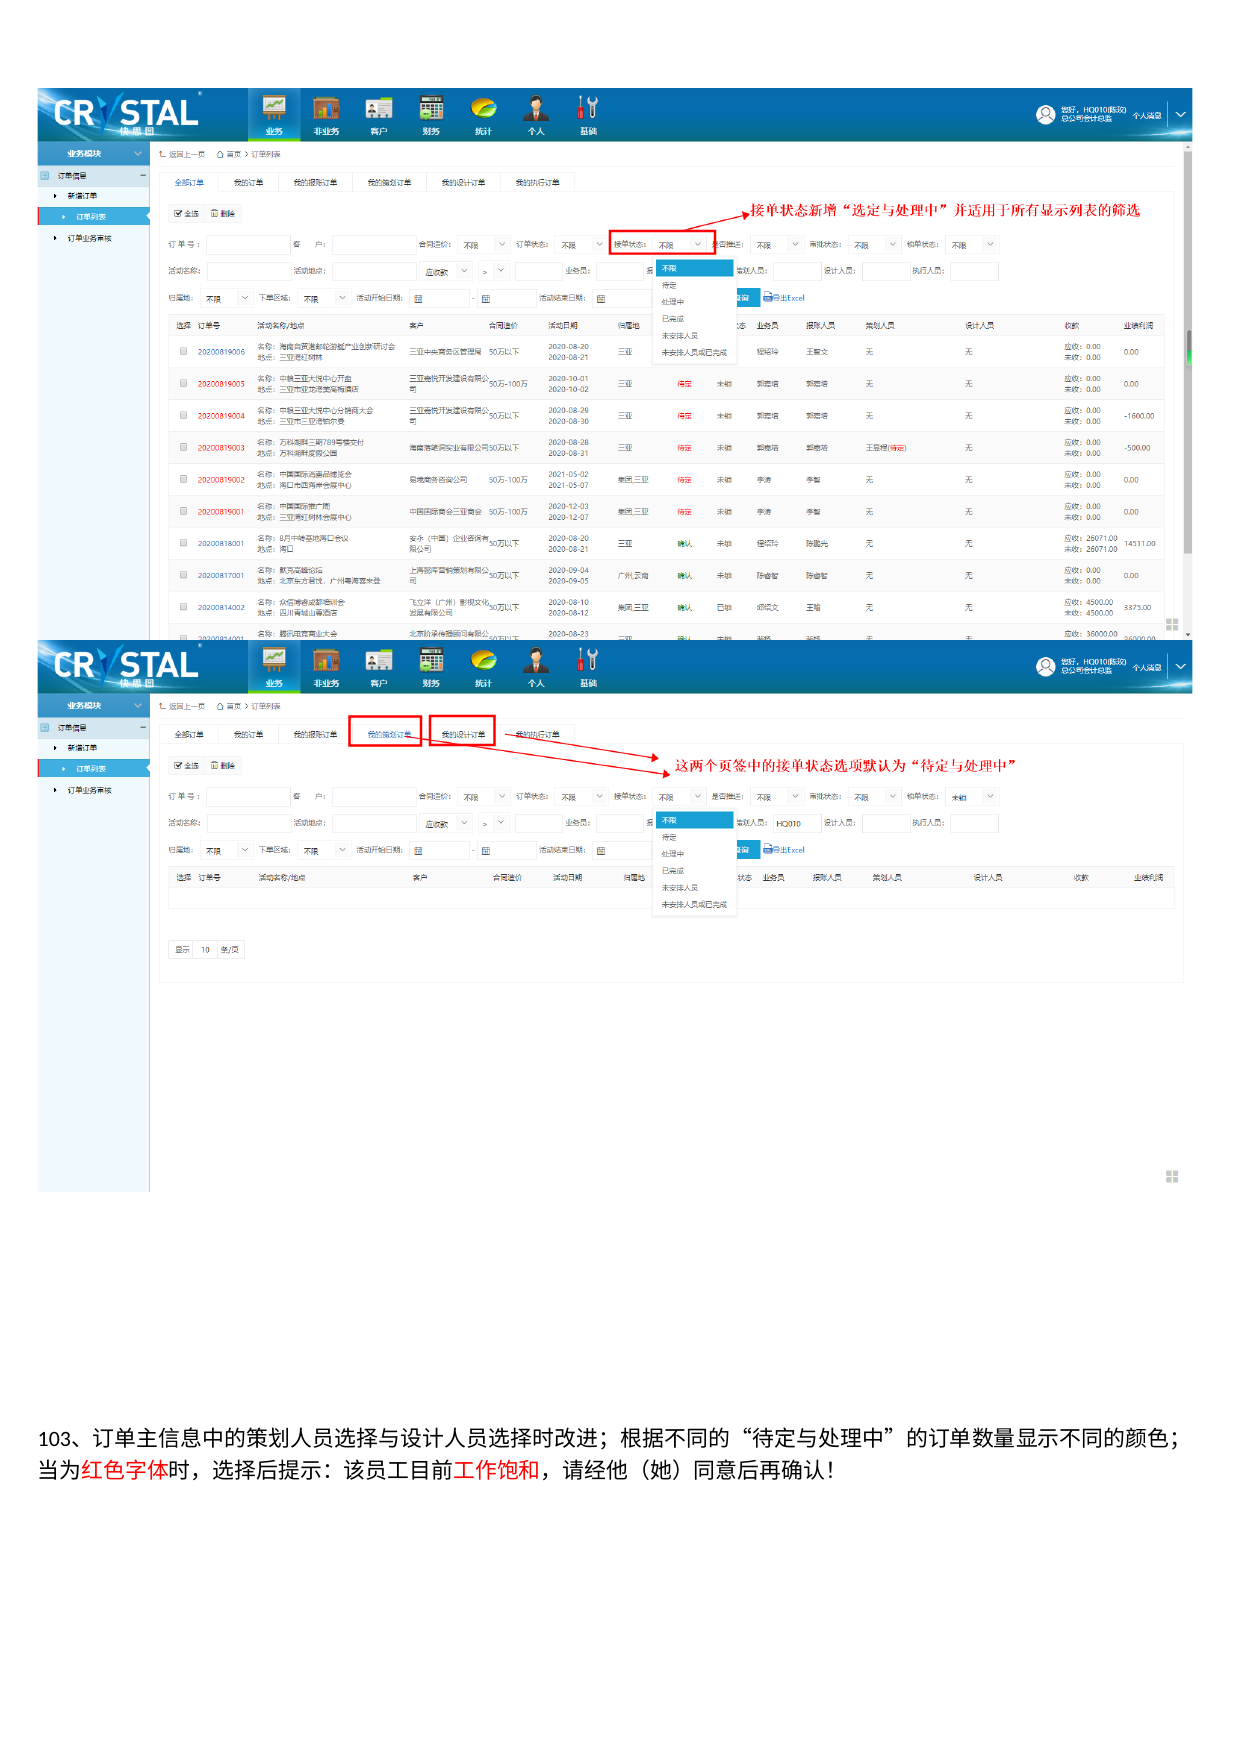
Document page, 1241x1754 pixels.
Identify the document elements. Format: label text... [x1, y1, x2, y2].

list 订单主信息中的策划人员选择与设计人员选择时改进；根据不同的“待定与处理中”的订单数量显示不同的颜色；当为红色字体时，选择后提示：该员工目前工作饱和，请经他（她）同意后再确认！ [37, 1421, 1194, 1486]
picture [37, 88, 1193, 1192]
